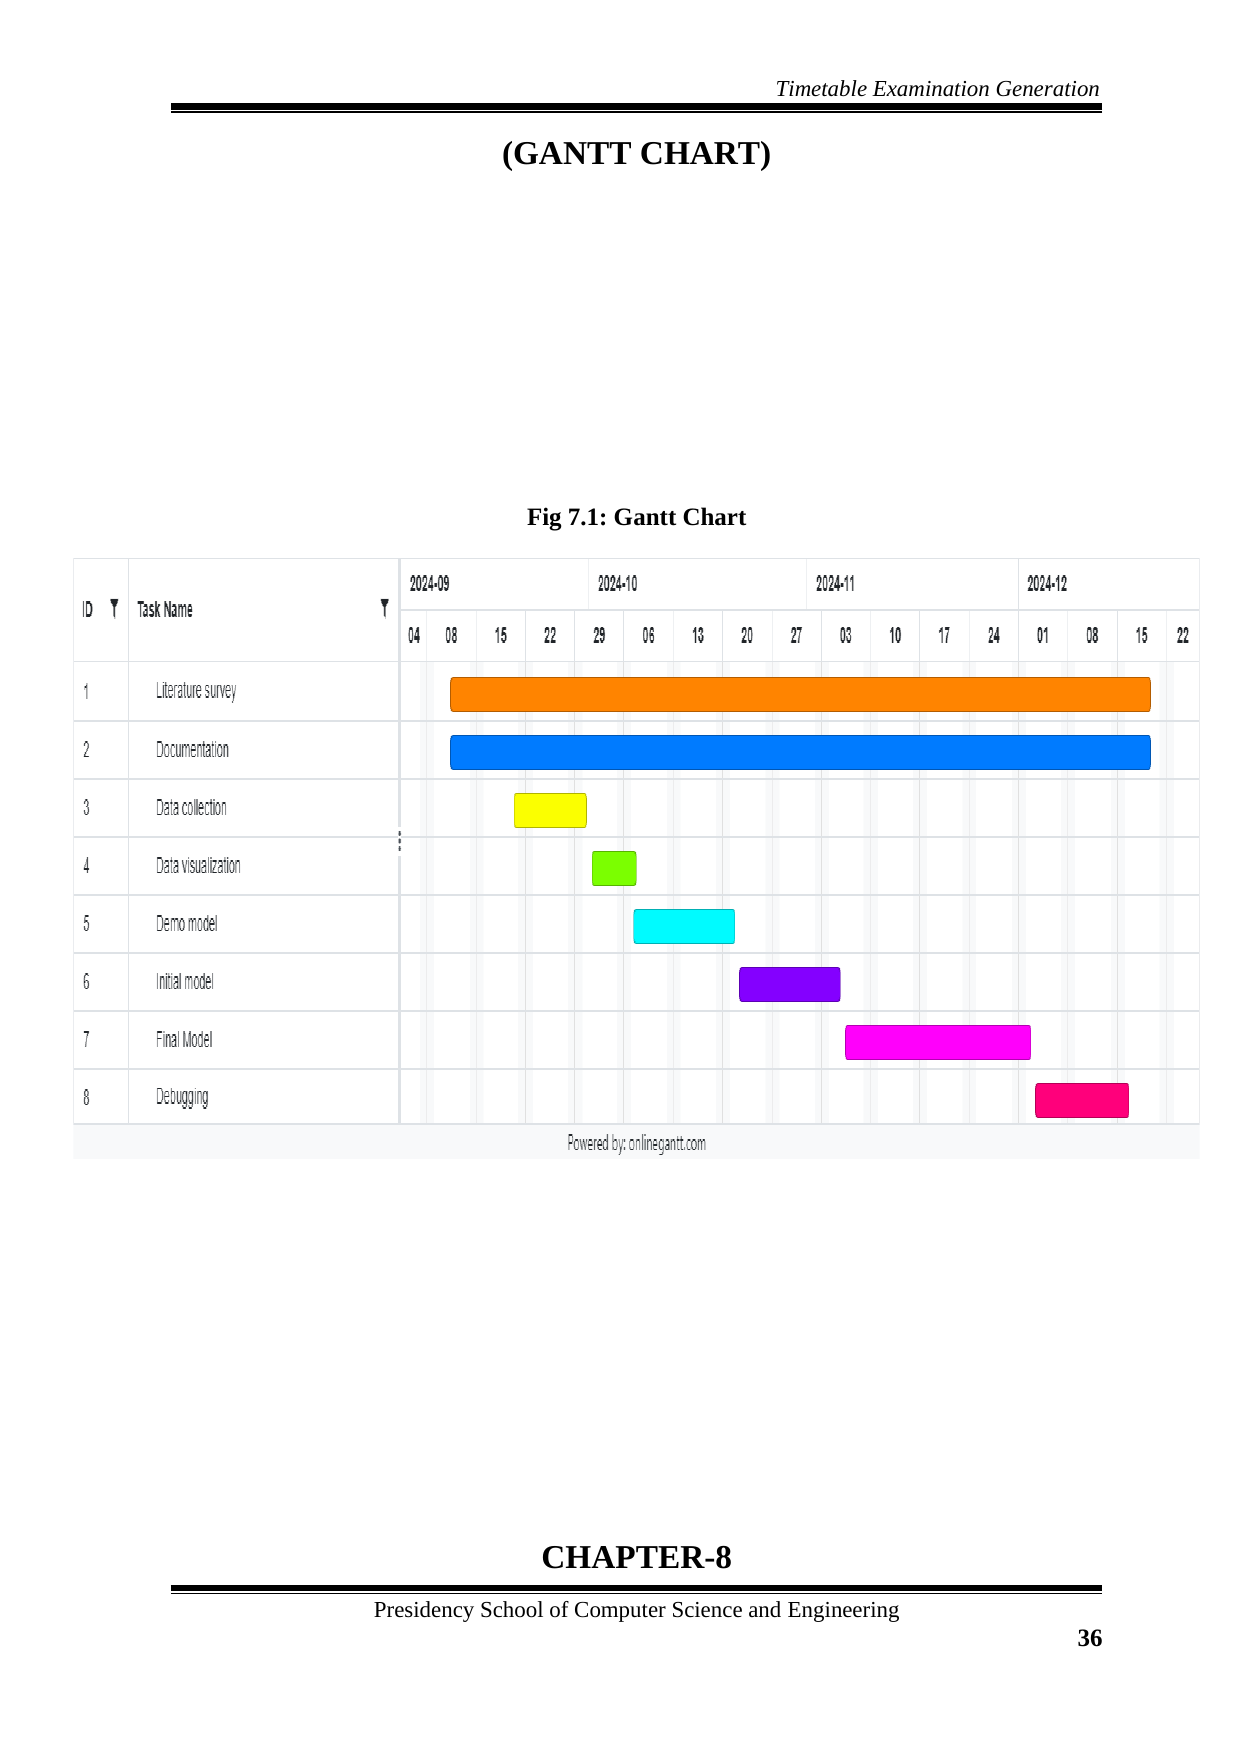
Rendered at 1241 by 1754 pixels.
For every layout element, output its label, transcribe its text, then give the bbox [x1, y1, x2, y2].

text (GANTT CHART) [171, 133, 1102, 171]
text CHAPTER-8 [171, 1537, 1102, 1576]
picture [73, 558, 1200, 1159]
text Fig 7.1: Gantt Chart [171, 502, 1102, 531]
